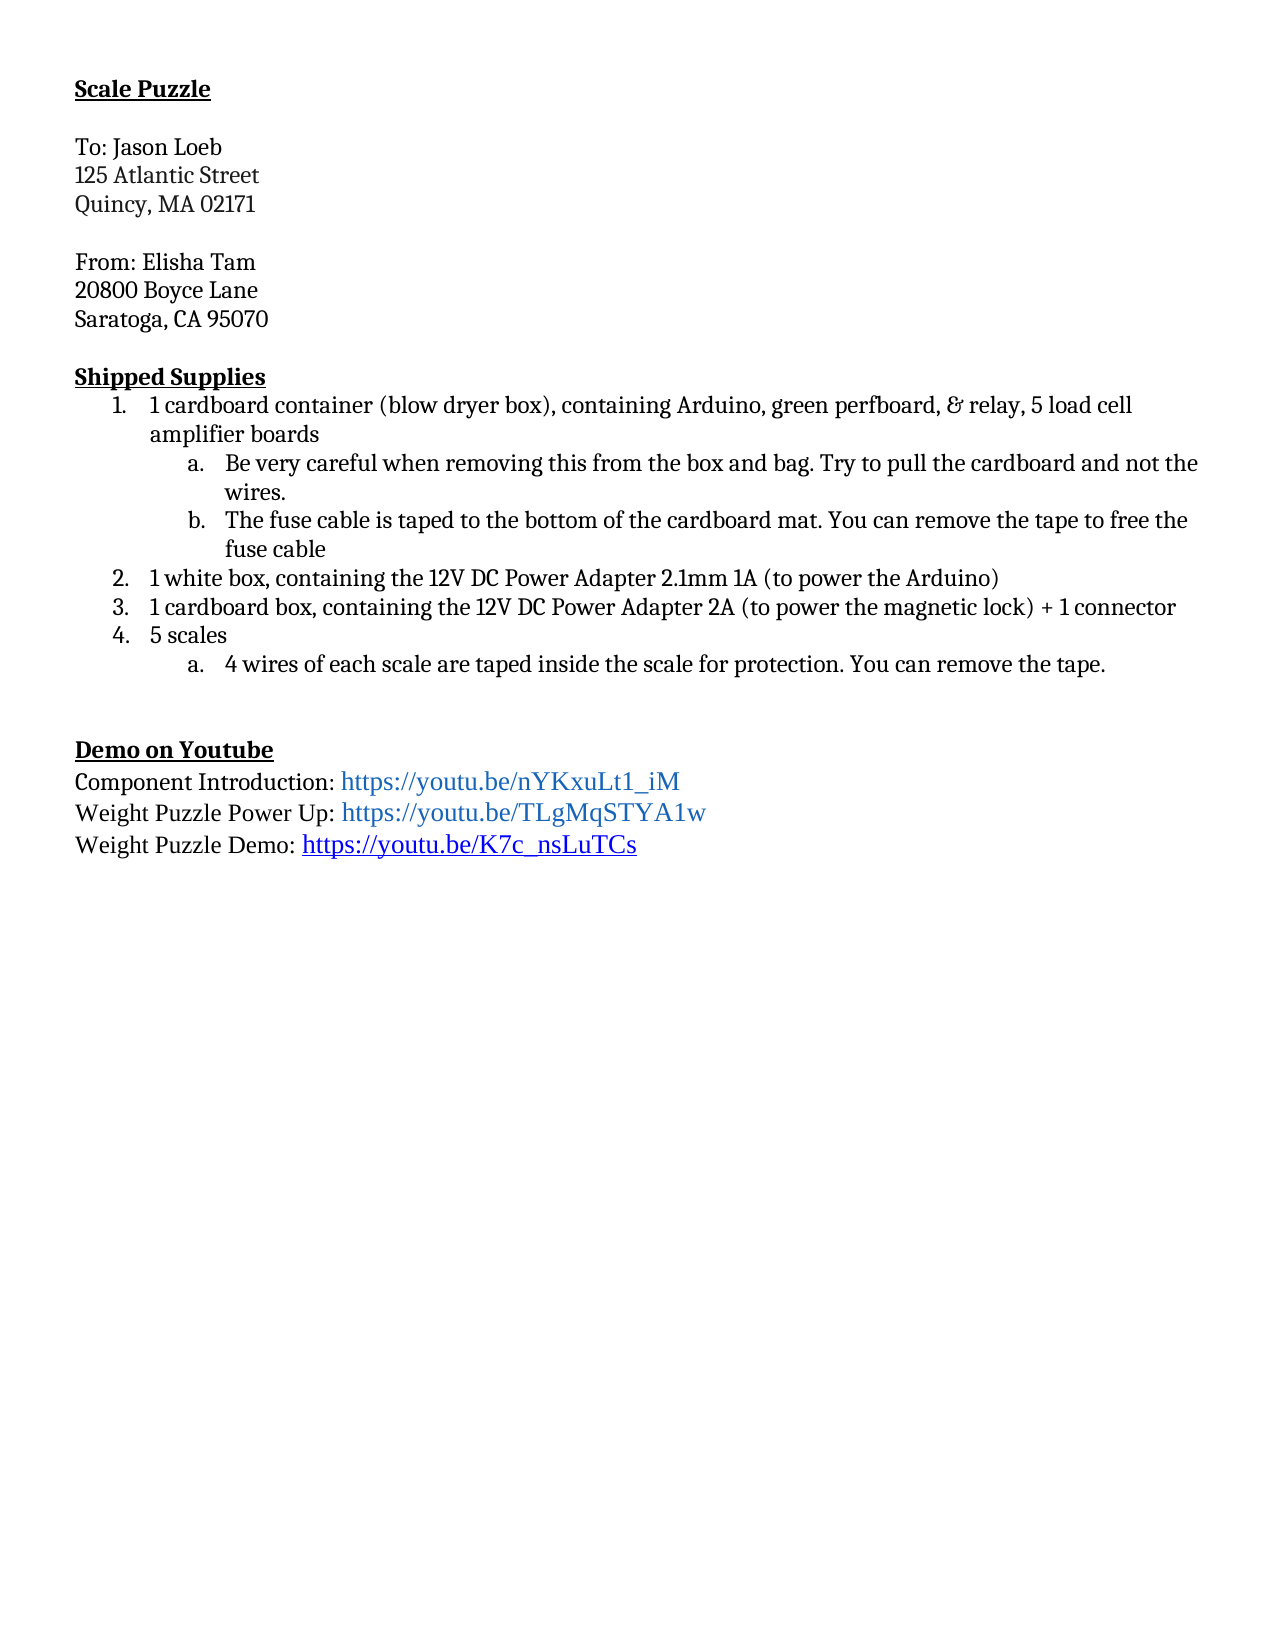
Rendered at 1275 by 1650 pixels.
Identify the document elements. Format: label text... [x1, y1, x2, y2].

list The fuse cable is taped to the bottom of the cardboard mat. You can remove the tape to free the fuse cable [187, 506, 1200, 564]
list 5 scales [112, 621, 1200, 650]
text From: Elisha Tam [75, 247, 1200, 276]
text 125 Atlantic Street [75, 161, 1200, 190]
text Saratoga, CA 95070 [75, 305, 1200, 334]
text Demo on Youtube [75, 736, 1200, 765]
text Weight Puzzle Demo: https://youtu.be/K7c_nsLuTCs [75, 828, 1200, 859]
list 1 white box, containing the 12V DC Power Adapter 2.1mm 1A (to power the Arduino) [112, 564, 1200, 592]
list 1 cardboard box, containing the 12V DC Power Adapter 2A (to power the magnetic lock) + 1 connector [112, 592, 1200, 621]
text Component Introduction: https://youtu.be/nYKxuLt1_iM [75, 765, 1200, 797]
text Weight Puzzle Power Up: https://youtu.be/TLgMqSTYA1w [75, 797, 1200, 828]
text To: Jason Loeb [75, 132, 1200, 161]
list Be very careful when removing this from the box and bag. Try to pull the cardboard and not the wires. [187, 449, 1200, 506]
text Quincy, MA 02171 [75, 190, 1200, 219]
text Scale Puzzle [75, 75, 1200, 104]
list 4 wires of each scale are taped inside the scale for protection. You can remove the tape. [187, 650, 1200, 679]
text Shipped Supplies [75, 362, 1200, 391]
list 1 cardboard container (blow dryer box), containing Arduino, green perfboard, & relay, 5 load cell amplifier boards [112, 391, 1200, 449]
text 20800 Boyce Lane [75, 276, 1200, 305]
